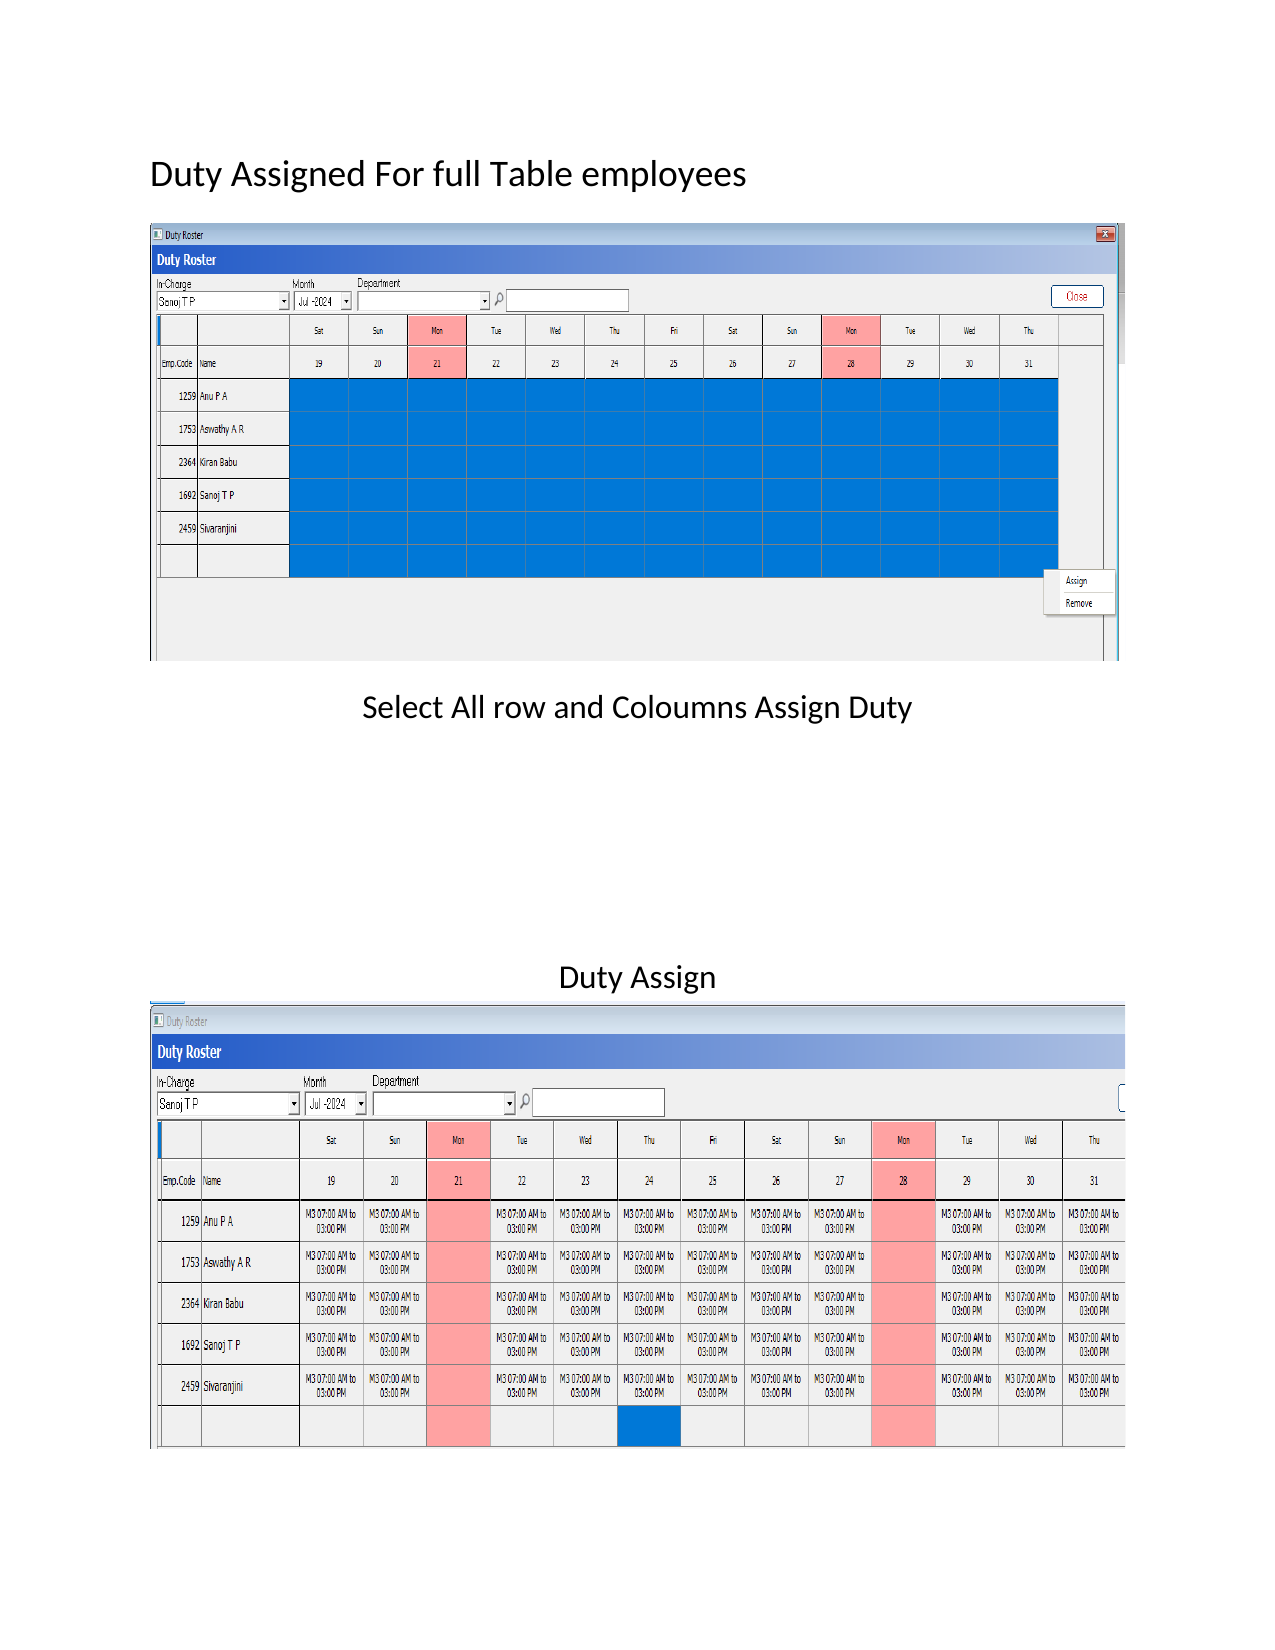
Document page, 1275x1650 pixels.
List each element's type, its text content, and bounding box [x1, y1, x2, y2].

picture [150, 1001, 1125, 1449]
text Duty Assign [150, 956, 1125, 1001]
picture [150, 223, 1125, 661]
text Select All row and Coloumns Assign Duty [150, 686, 1125, 727]
text Duty Assigned For full Table employees [150, 150, 1125, 196]
